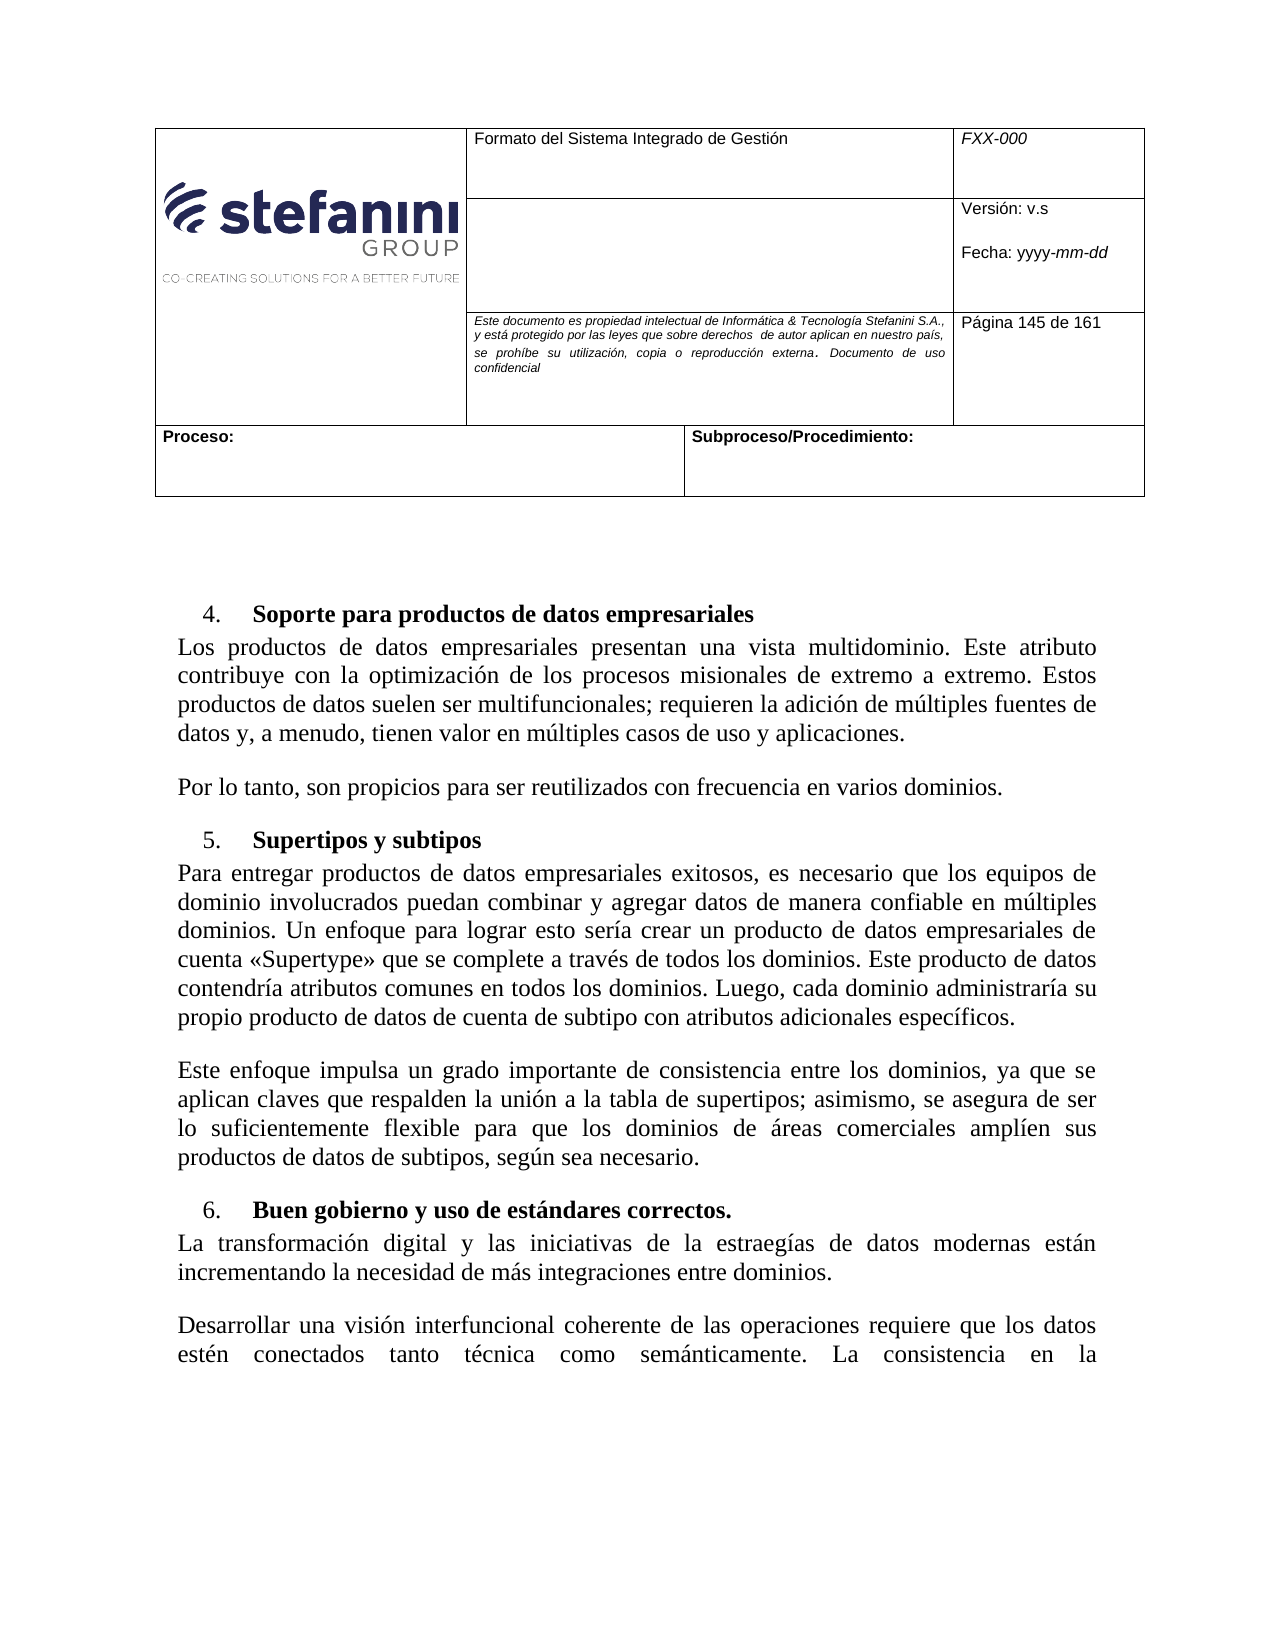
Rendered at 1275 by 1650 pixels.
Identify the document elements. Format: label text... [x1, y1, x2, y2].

text Este enfoque impulsa un grado importante de consistencia entre los dominios, ya que se aplican claves que respalden la unión a la tabla de supertipos; asimismo, se asegura de ser lo suficientemente flexible para que los dominios de áreas comerciales amplíen sus productos de datos de subtipos, según sea necesario. [177, 1056, 1098, 1171]
list Soporte para productos de datos empresariales [202, 599, 1098, 628]
text Por lo tanto, son propicios para ser reutilizados con frecuencia en varios dominios. [177, 772, 1098, 801]
text La transformación digital y las iniciativas de la estraegías de datos modernas están incrementando la necesidad de más integraciones entre dominios. [177, 1228, 1098, 1286]
picture [162, 182, 460, 286]
list Supertipos y subtipos [202, 826, 1098, 854]
text Desarrollar una visión interfuncional coherente de las operaciones requiere que los datos estén conectados tanto técnica como semánticamente. La consistencia en la implementación, a través de los dominios, no se da espontáneamente; requiere de un enfoque coordinado por el negocio, de cara al gobierno de datos. [177, 1311, 1098, 1368]
text Los productos de datos empresariales presentan una vista multidominio. Este atributo contribuye con la optimización de los procesos misionales de extremo a extremo. Estos productos de datos suelen ser multifuncionales; requieren la adición de múltiples fuentes de datos y, a menudo, tienen valor en múltiples casos de uso y aplicaciones. [177, 632, 1098, 747]
list Buen gobierno y uso de estándares correctos. [202, 1196, 1098, 1224]
text Para entregar productos de datos empresariales exitosos, es necesario que los equipos de dominio involucrados puedan combinar y agregar datos de manera confiable en múltiples dominios. Un enfoque para lograr esto sería crear un producto de datos empresariales de cuenta «Supertype» que se complete a través de todos los dominios. Este producto de datos contendría atributos comunes en todos los dominios. Luego, cada dominio administraría su propio producto de datos de cuenta de subtipo con atributos adicionales específicos. [177, 858, 1098, 1031]
